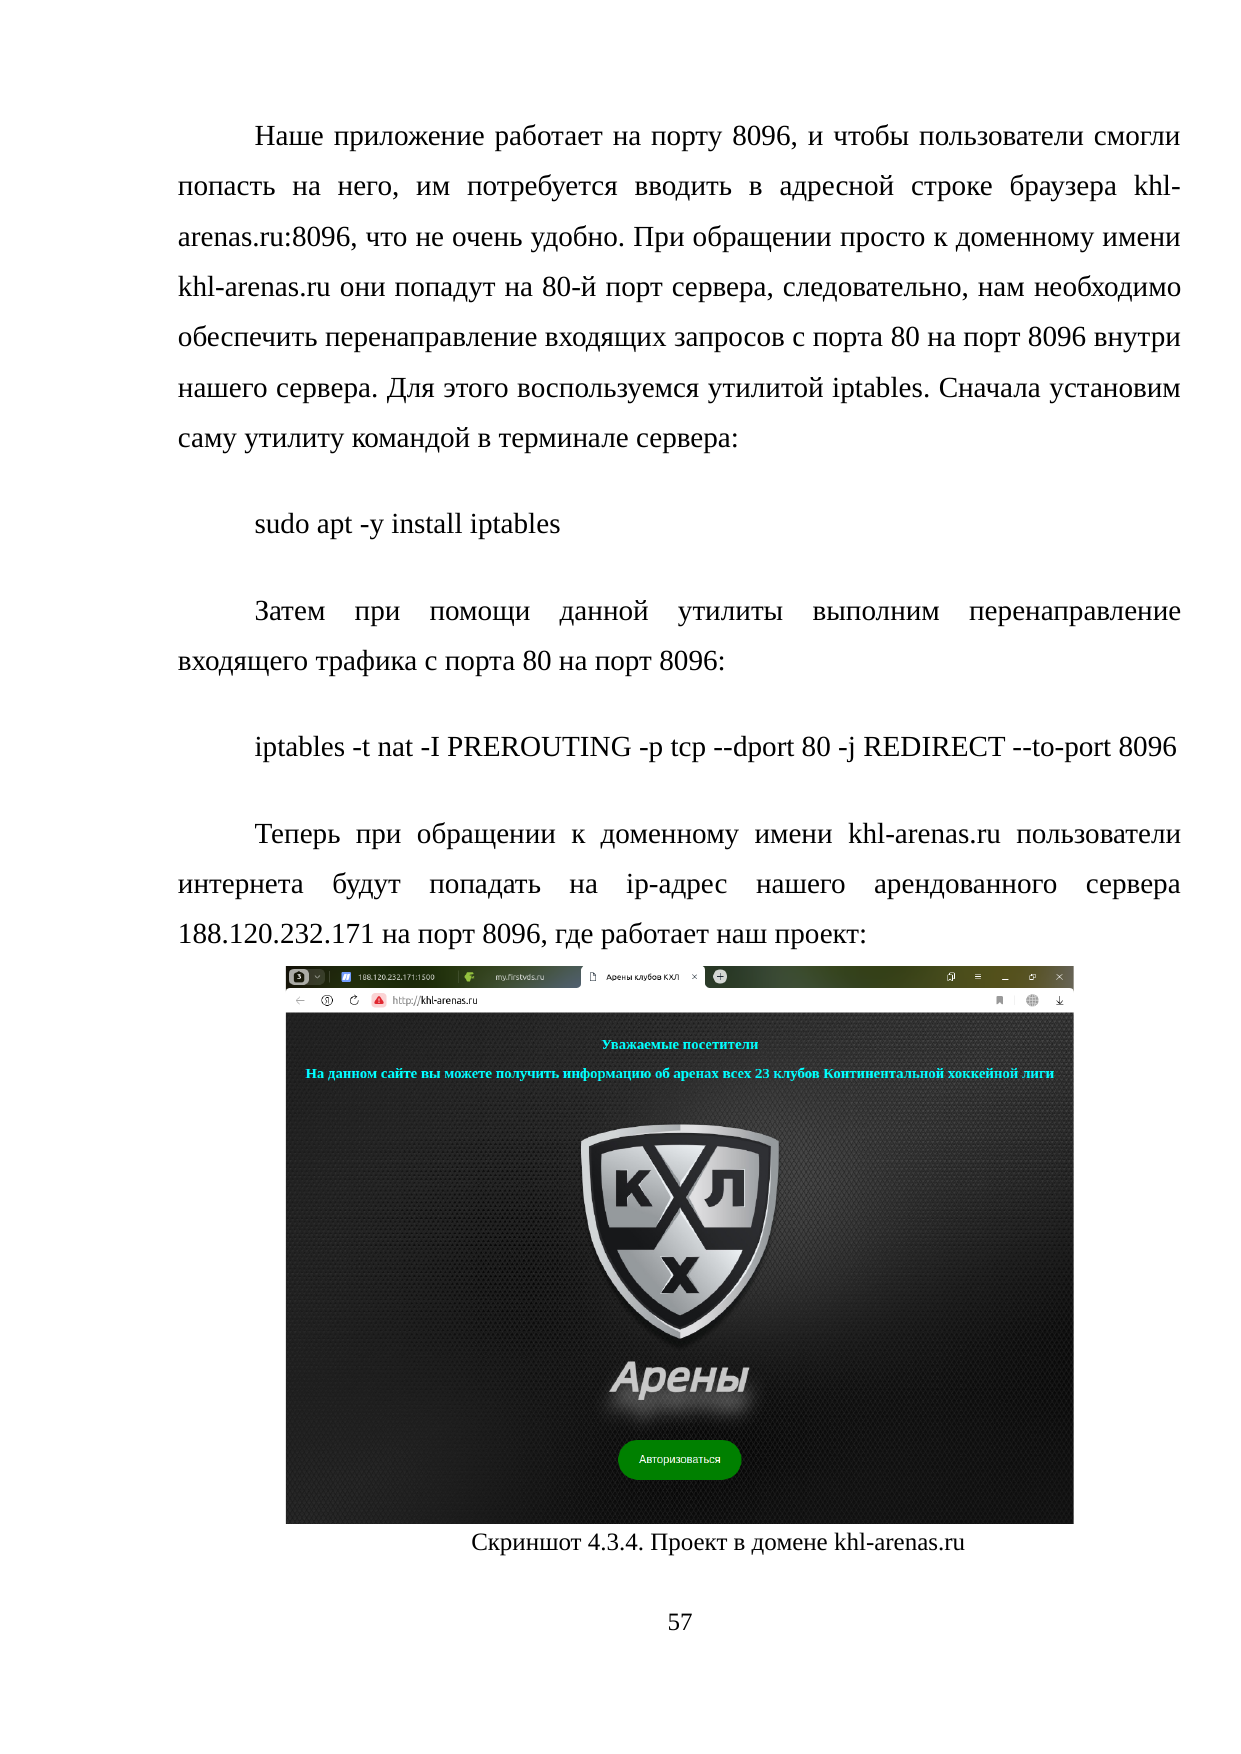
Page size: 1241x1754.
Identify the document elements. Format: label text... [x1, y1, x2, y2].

text Теперь при обращении к доменному имени khl-arenas.ru пользователи интернета будут попадать на ip-адрес нашего арендованного сервера 188.120.232.171 на порт 8096, где работает наш проект: [178, 816, 1182, 950]
text iptables -t nat -I PREROUTING -p tcp --dport 80 -j REDIRECT --to-port 8096 [178, 729, 1182, 763]
text sudo apt -y install iptables [178, 506, 1182, 540]
picture [285, 966, 1074, 1524]
text Затем при помощи данной утилиты выполним перенаправление входящего трафика с порта 80 на порт 8096: [178, 593, 1182, 677]
text Наше приложение работает на порту 8096, и чтобы пользователи смогли попасть на него, им потребуется вводить в адресной строке браузера khl-arenas.ru:8096, что не очень удобно. При обращении просто к доменному имени khl-arenas.ru они попадут на 80-й порт сервера, следовательно, нам необходимо обеспечить перенаправление входящих запросов с порта 80 на порт 8096 внутри нашего сервера. Для этого воспользуемся утилитой iptables. Сначала установим саму утилиту командой в терминале сервера: [178, 118, 1182, 453]
